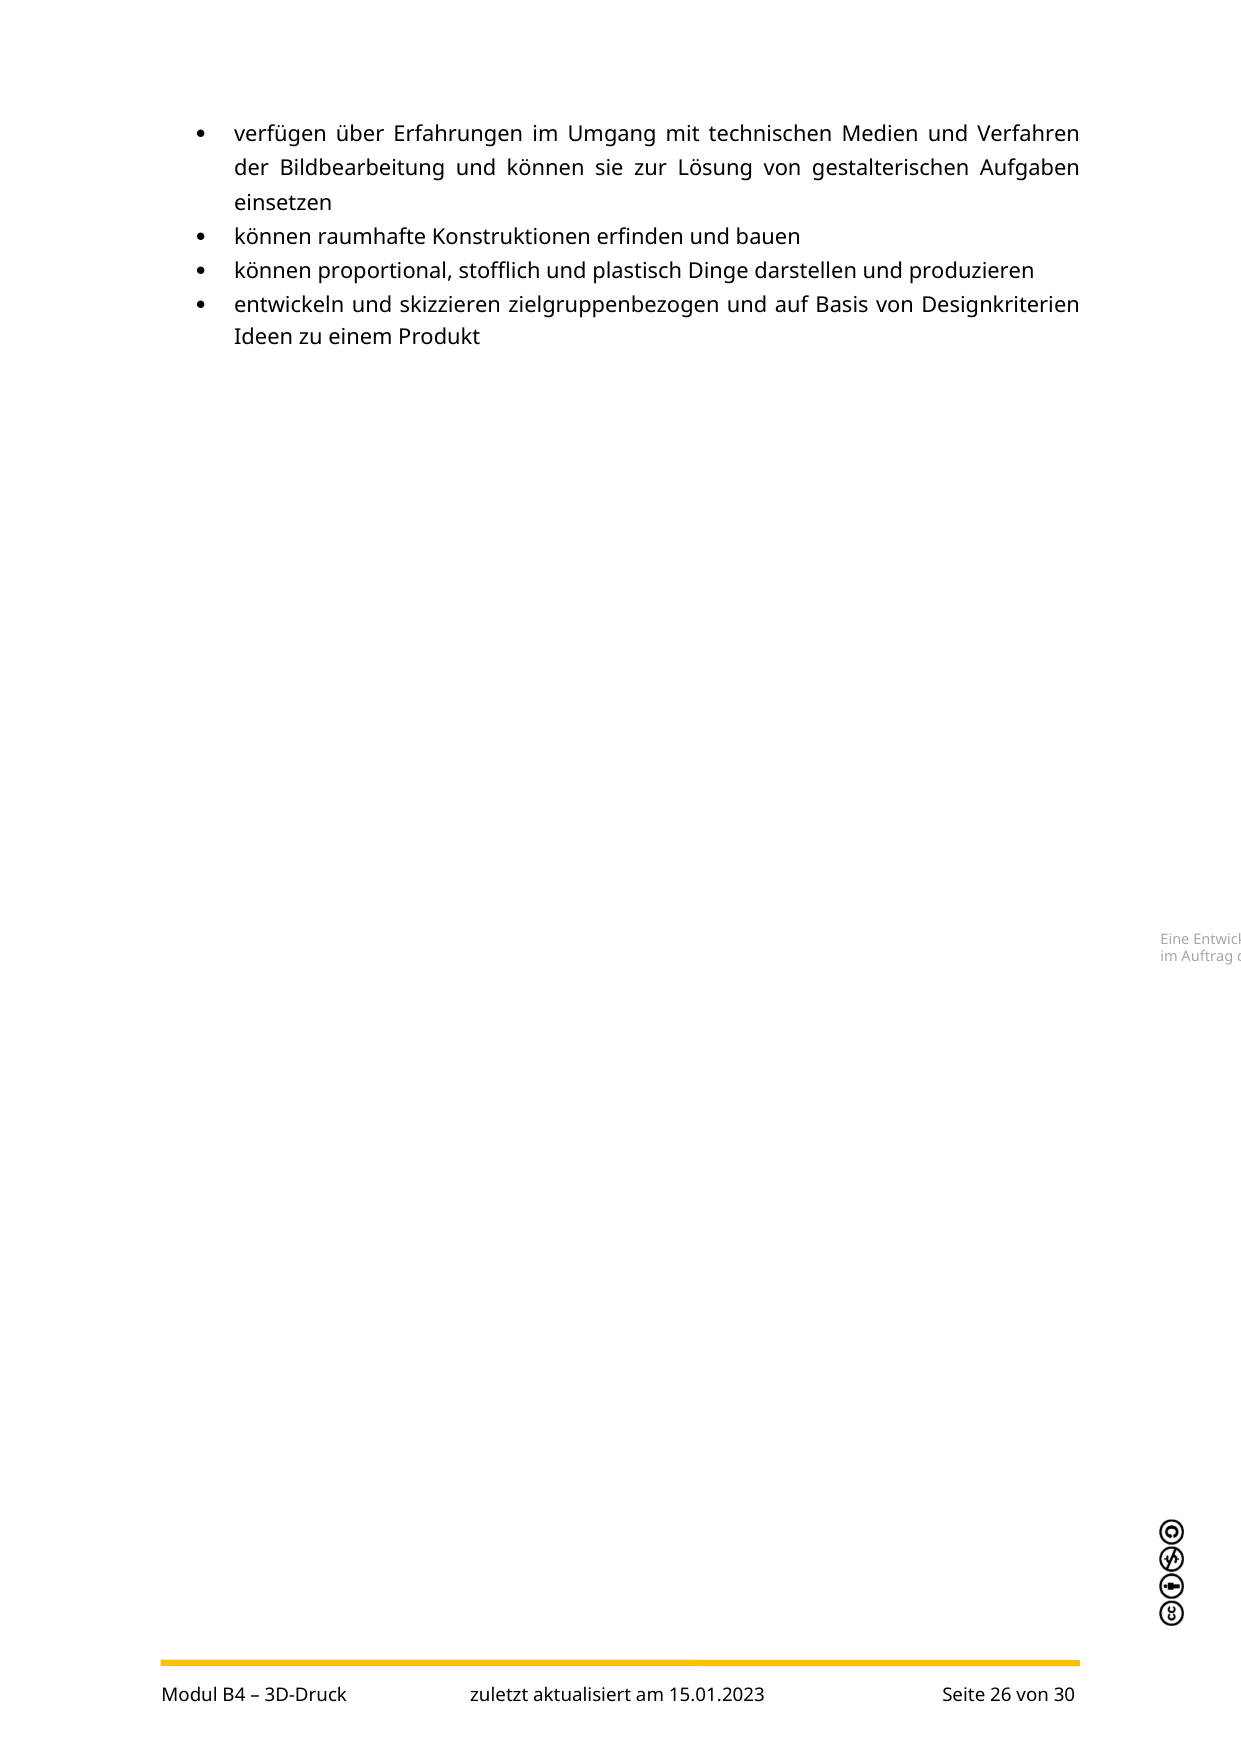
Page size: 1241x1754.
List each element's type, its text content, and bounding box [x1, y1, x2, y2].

picture [1160, 1520, 1183, 1625]
list können raumhafte Konstruktionen erfinden und bauen [197, 221, 1081, 250]
list verfügen über Erfahrungen im Umgang mit technischen Medien und Verfahren der Bildbearbeitung und können sie zur Lösung von gestalterischen Aufgaben einsetzen [197, 118, 1081, 216]
list entwickeln und skizzieren zielgruppenbezogen und auf Basis von Designkriterien Ideen zu einem Produkt [197, 289, 1081, 351]
list können proportional, stofflich und plastisch Dinge darstellen und produzieren [197, 255, 1081, 284]
